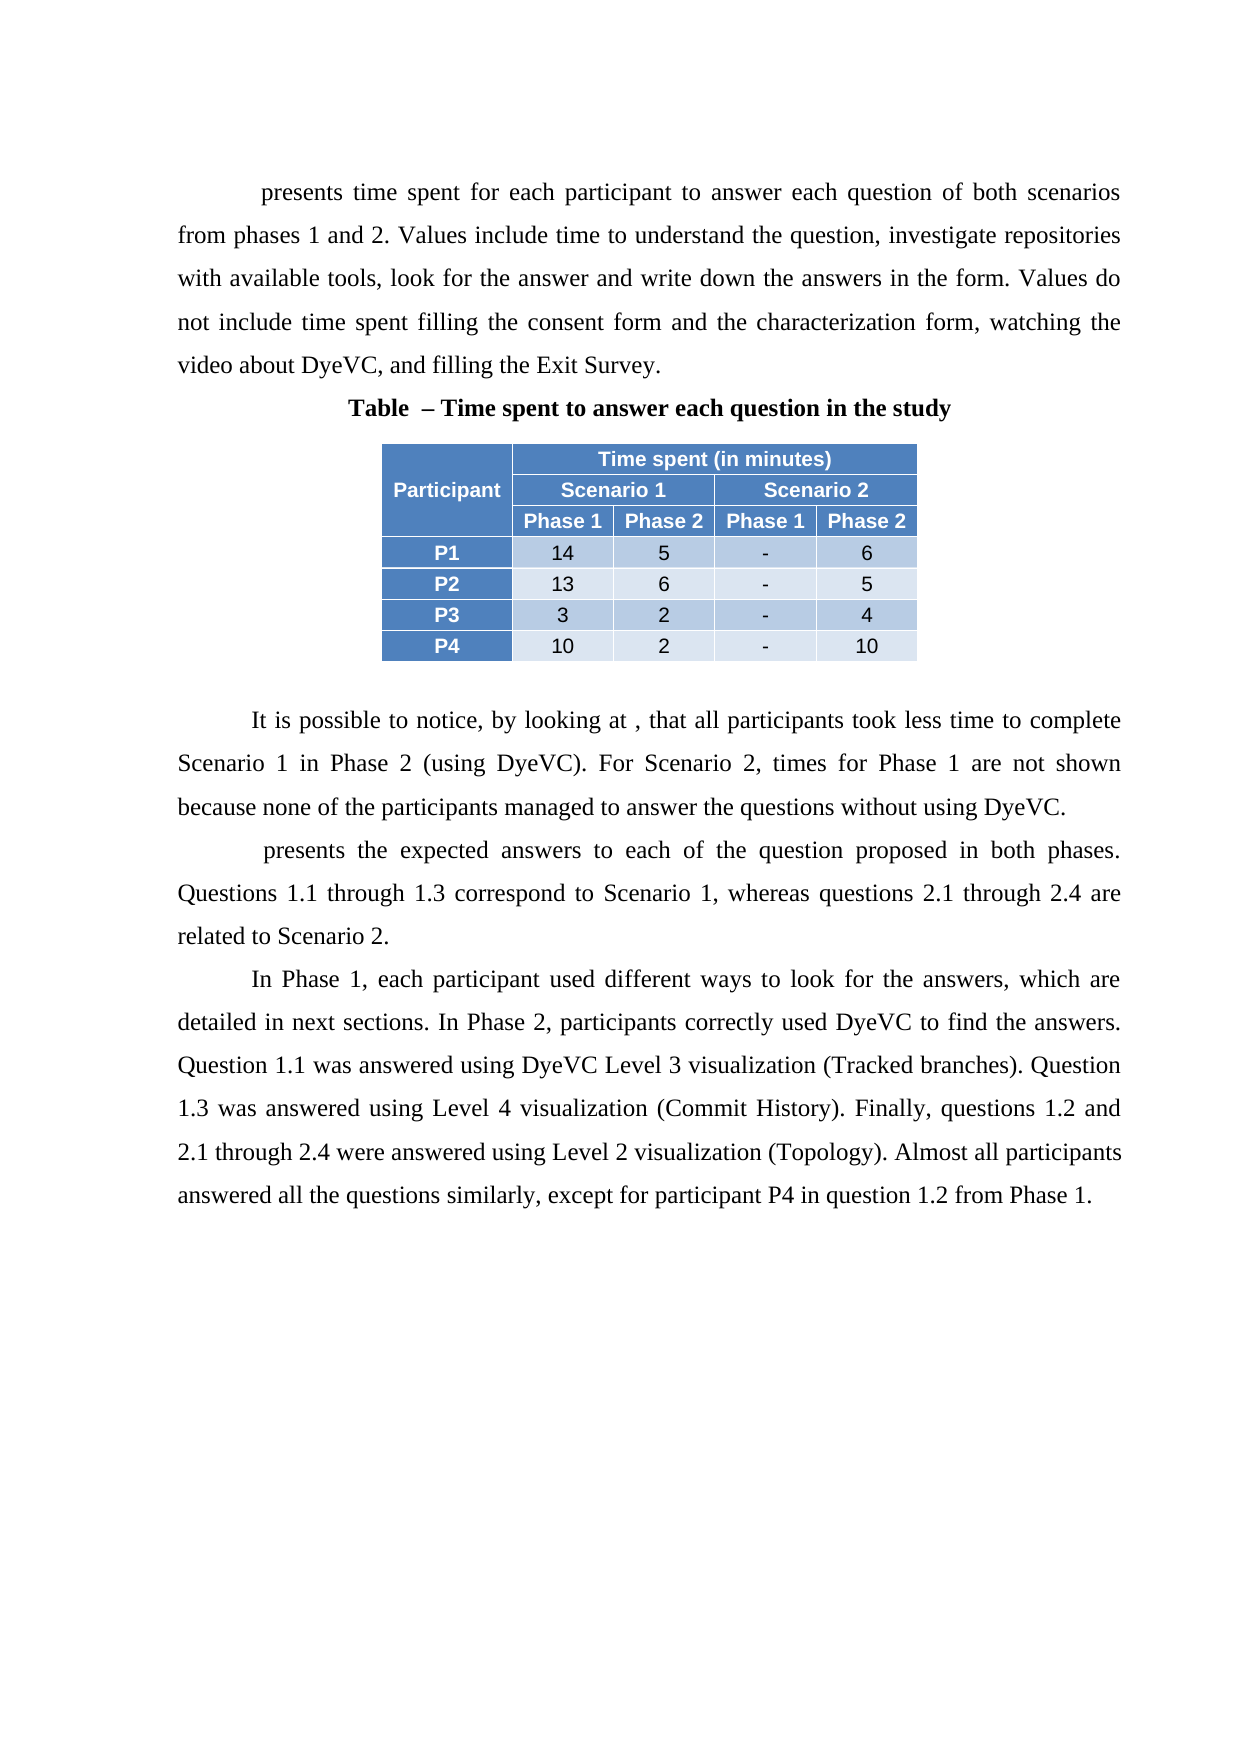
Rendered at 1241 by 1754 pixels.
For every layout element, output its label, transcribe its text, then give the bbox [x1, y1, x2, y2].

table_cell Phase 1 [513, 506, 613, 536]
table_cell 6 [614, 569, 714, 599]
table_cell P3 [382, 600, 512, 630]
table_cell - [715, 537, 816, 567]
text Table 6 – Time spent to answer each question in the study [177, 393, 1122, 422]
table_cell 5 [817, 569, 917, 599]
table_cell 13 [513, 569, 613, 599]
table_cell - [715, 631, 816, 661]
text It is possible to notice, by looking at Table 6, that all participants took less time to complete Scenario 1 in Phase 2 (using DyeVC). For Scenario 2, times for Phase 1 are not shown because none of the participants managed to answer the questions without using DyeVC. [177, 705, 1122, 820]
table_cell 14 [513, 537, 613, 567]
text Table 7 presents the expected answers to each of the question proposed in both phases. Questions 1.1 through 1.3 correspond to Scenario 1, whereas questions 2.1 through 2.4 are related to Scenario 2. [177, 835, 1122, 950]
table_cell 2 [614, 631, 714, 661]
table_cell - [715, 600, 816, 630]
text Table 6 presents time spent for each participant to answer each question of both scenarios from phases 1 and 2. Values include time to understand the question, investigate repositories with available tools, look for the answer and write down the answers in the form. Values do not include time spent filling the consent form and the characterization form, watching the video about DyeVC, and filling the Exit Survey. [177, 177, 1122, 378]
table_cell P2 [382, 569, 512, 599]
table_cell 3 [513, 600, 613, 630]
table_cell 4 [817, 600, 917, 630]
table_header Participant [382, 444, 512, 536]
table_cell Phase 2 [817, 506, 917, 536]
table_cell P4 [382, 631, 512, 661]
table_cell 6 [817, 537, 917, 567]
table_cell P1 [382, 537, 512, 567]
table_cell - [715, 569, 816, 599]
table_cell 10 [817, 631, 917, 661]
table_cell 5 [614, 537, 714, 567]
table_cell 10 [513, 631, 613, 661]
table_cell 2 [614, 600, 714, 630]
table_cell Phase 2 [614, 506, 714, 536]
text In Phase 1, each participant used different ways to look for the answers, which are detailed in next sections. In Phase 2, participants correctly used DyeVC to find the answers. Question 1.1 was answered using DyeVC Level 3 visualization (Tracked branches). Question 1.3 was answered using Level 4 visualization (Commit History). Finally, questions 1.2 and 2.1 through 2.4 were answered using Level 2 visualization (Topology). Almost all participants answered all the questions similarly, except for participant P4 in question 1.2 from Phase 1. [177, 964, 1122, 1208]
table_cell Scenario 2 [715, 475, 917, 505]
table_cell Scenario 1 [513, 475, 714, 505]
table_header Time spent (in minutes) [513, 444, 917, 474]
table_cell Phase 1 [715, 506, 816, 536]
